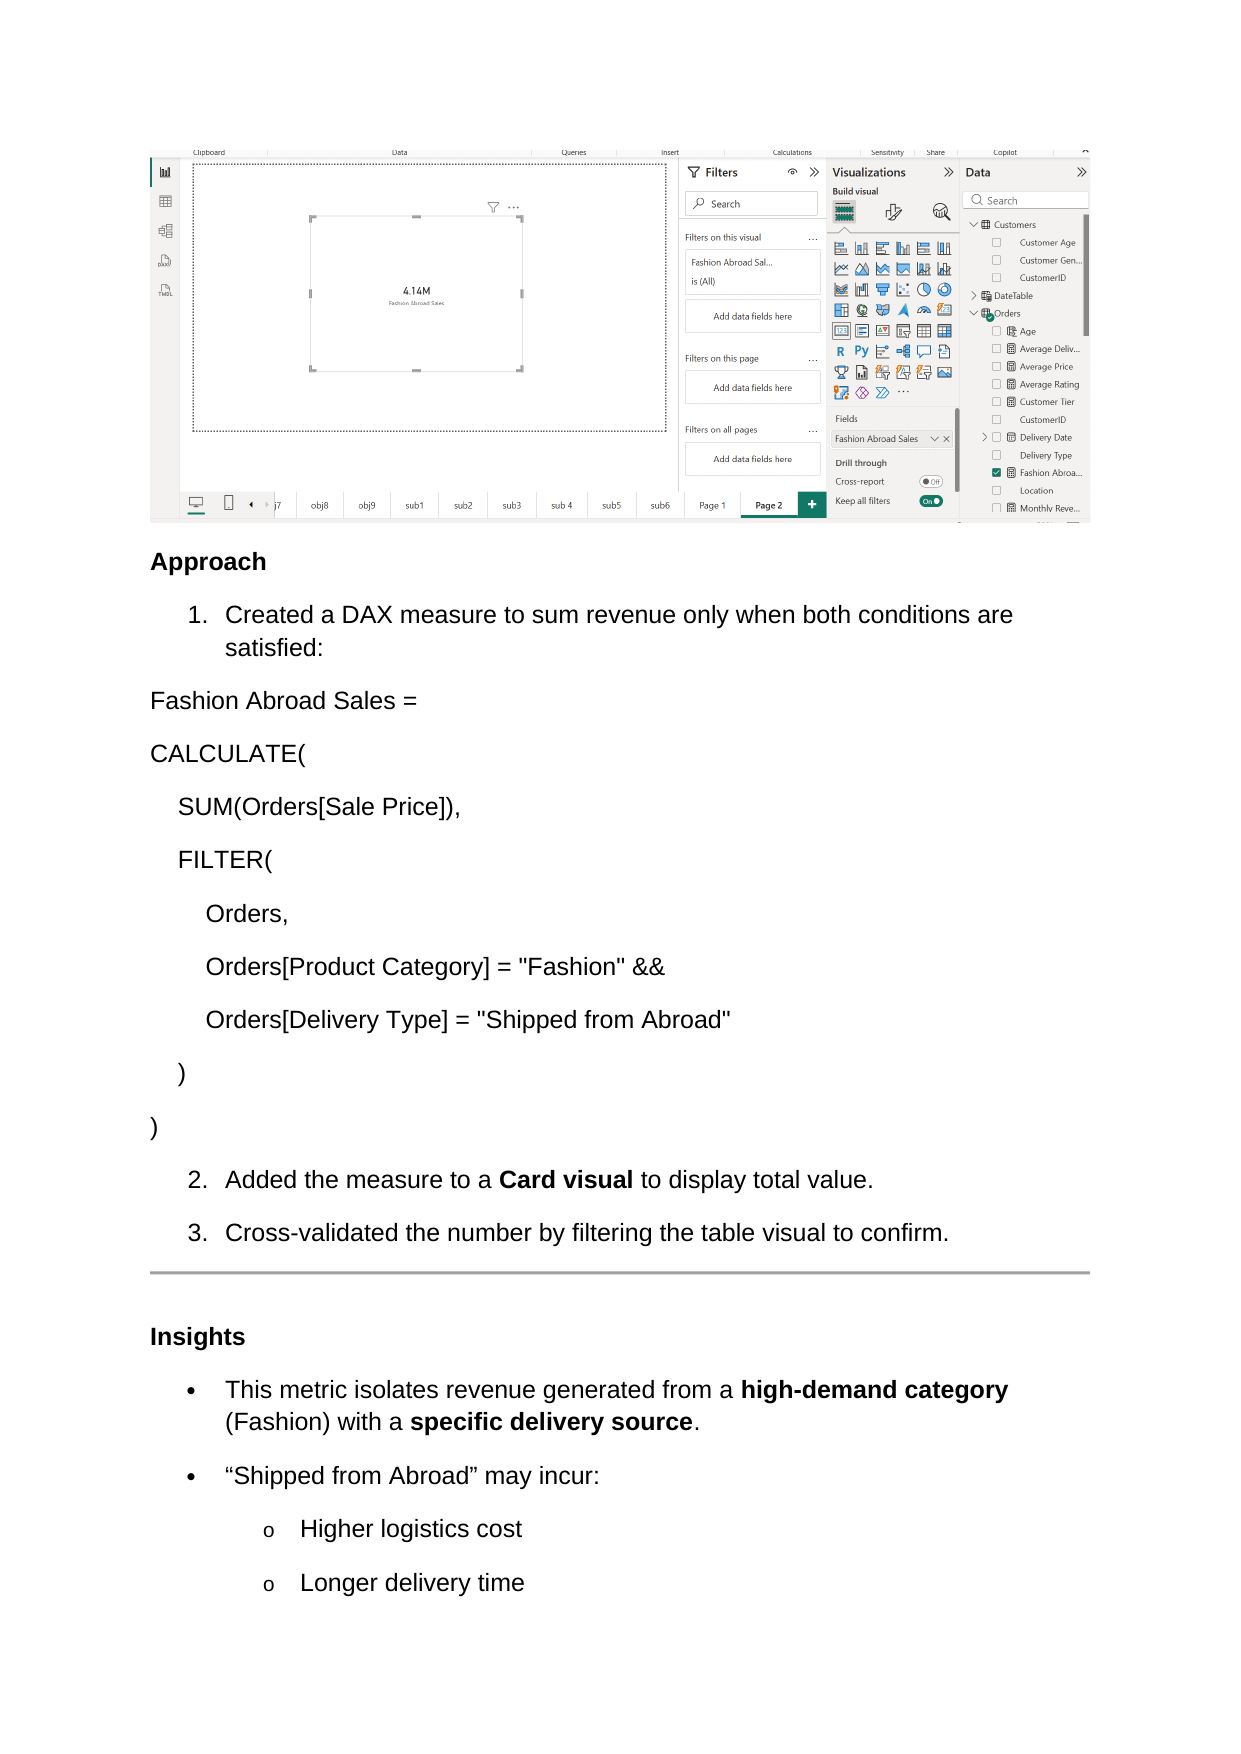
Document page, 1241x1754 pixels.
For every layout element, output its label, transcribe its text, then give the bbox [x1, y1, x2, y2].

list Higher logistics cost [262, 1514, 1090, 1543]
list Cross-validated the number by filtering the table visual to confirm. [187, 1218, 1090, 1247]
text Orders[Delivery Type] = "Shipped from Abroad" [150, 1005, 1090, 1034]
text ) [150, 1058, 1090, 1087]
list Created a DAX measure to sum revenue only when both conditions are satisfied: [187, 600, 1090, 661]
list “Shipped from Abroad” may incur: [187, 1461, 1090, 1489]
text Orders, [150, 899, 1090, 927]
list Added the measure to a Card visual to display total value. [187, 1165, 1090, 1193]
text Approach [150, 547, 1090, 576]
text Orders[Product Category] = "Fashion" && [150, 952, 1090, 981]
list Longer delivery time [262, 1568, 1090, 1598]
list This metric isolates revenue generated from a high-demand category (Fashion) with a specific delivery source. [187, 1375, 1090, 1436]
text ) [150, 1112, 1090, 1140]
text FILTER( [150, 845, 1090, 874]
picture [150, 150, 1091, 523]
text Insights [150, 1322, 1090, 1351]
text CALCULATE( [150, 739, 1090, 768]
text Fashion Abroad Sales = [150, 686, 1090, 714]
text SUM(Orders[Sale Price]), [150, 792, 1090, 821]
